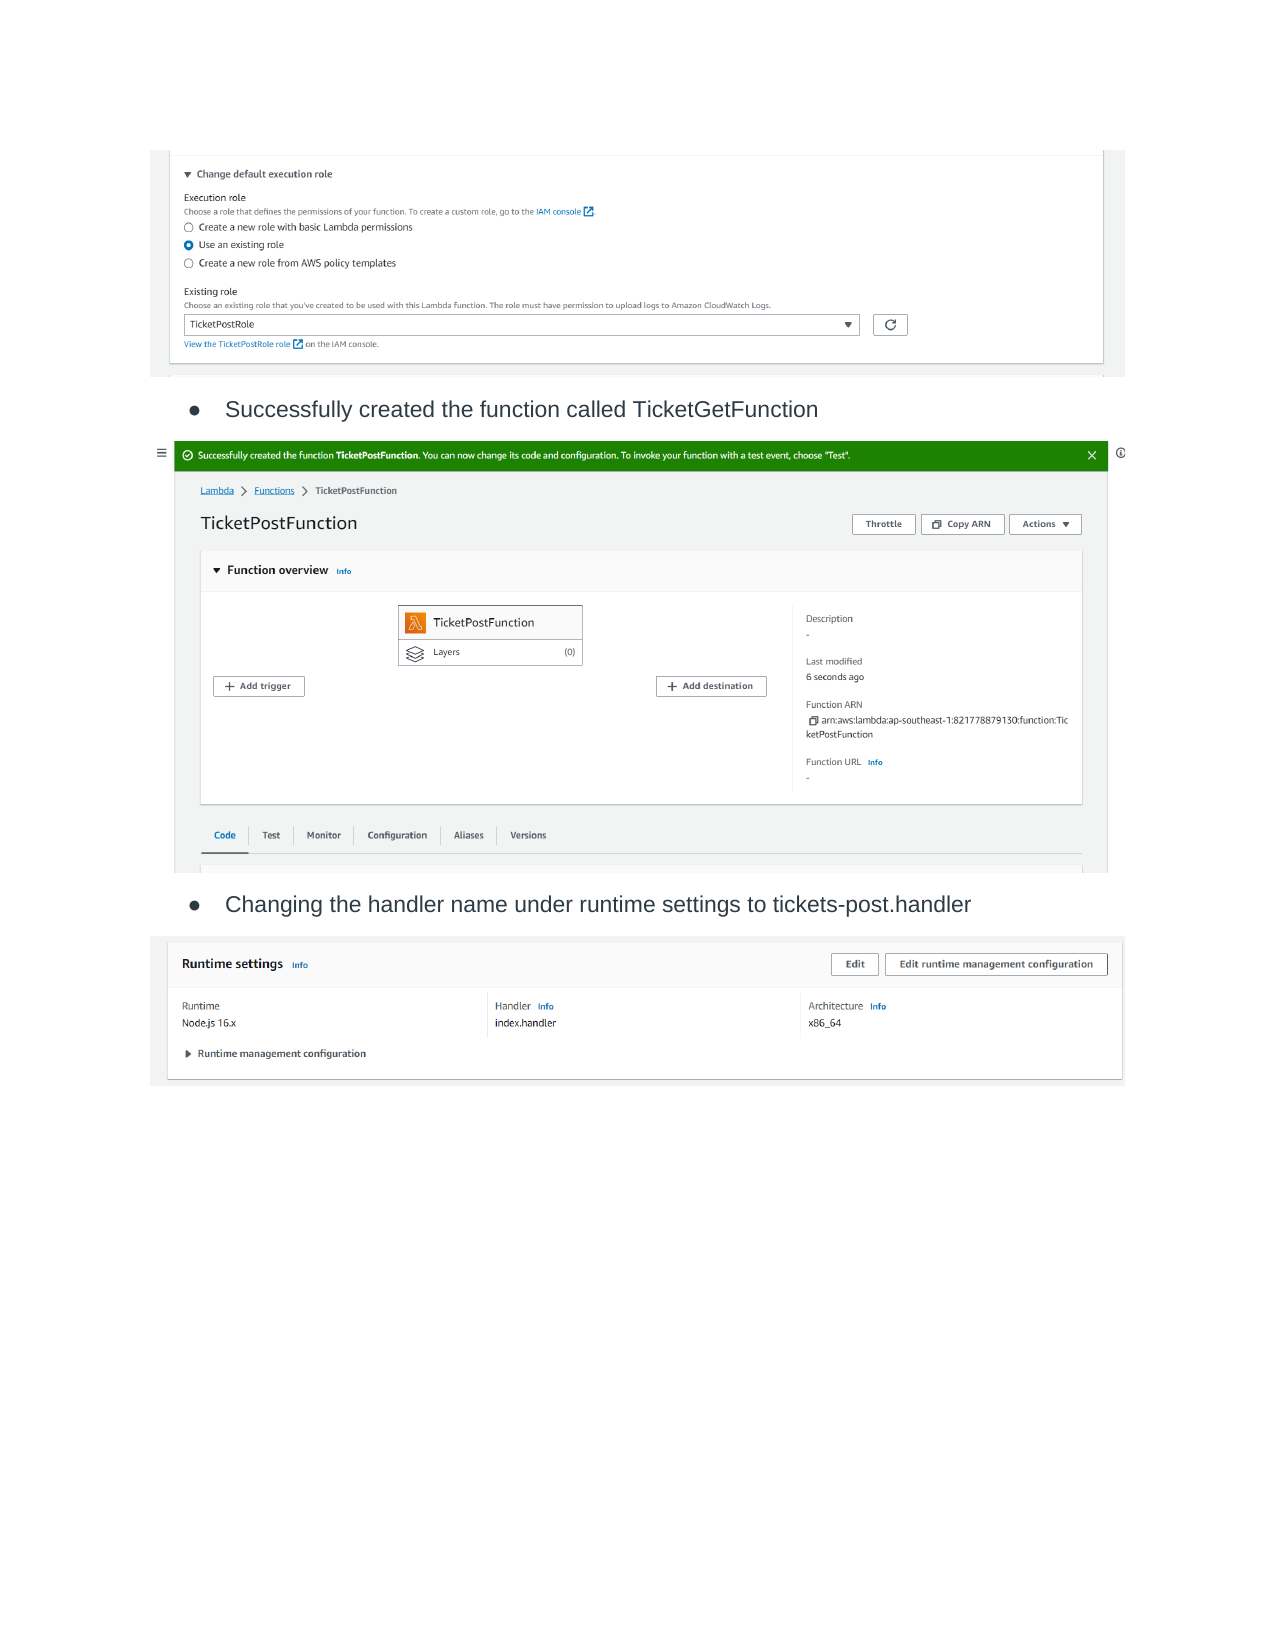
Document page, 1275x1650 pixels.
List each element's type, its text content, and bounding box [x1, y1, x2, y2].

picture [150, 936, 1125, 1086]
picture [150, 441, 1125, 873]
list Changing the handler name under runtime settings to tickets-post.handler [187, 891, 1125, 917]
list Successfully created the function called TicketGetFunction [187, 396, 1125, 422]
picture [150, 150, 1125, 377]
